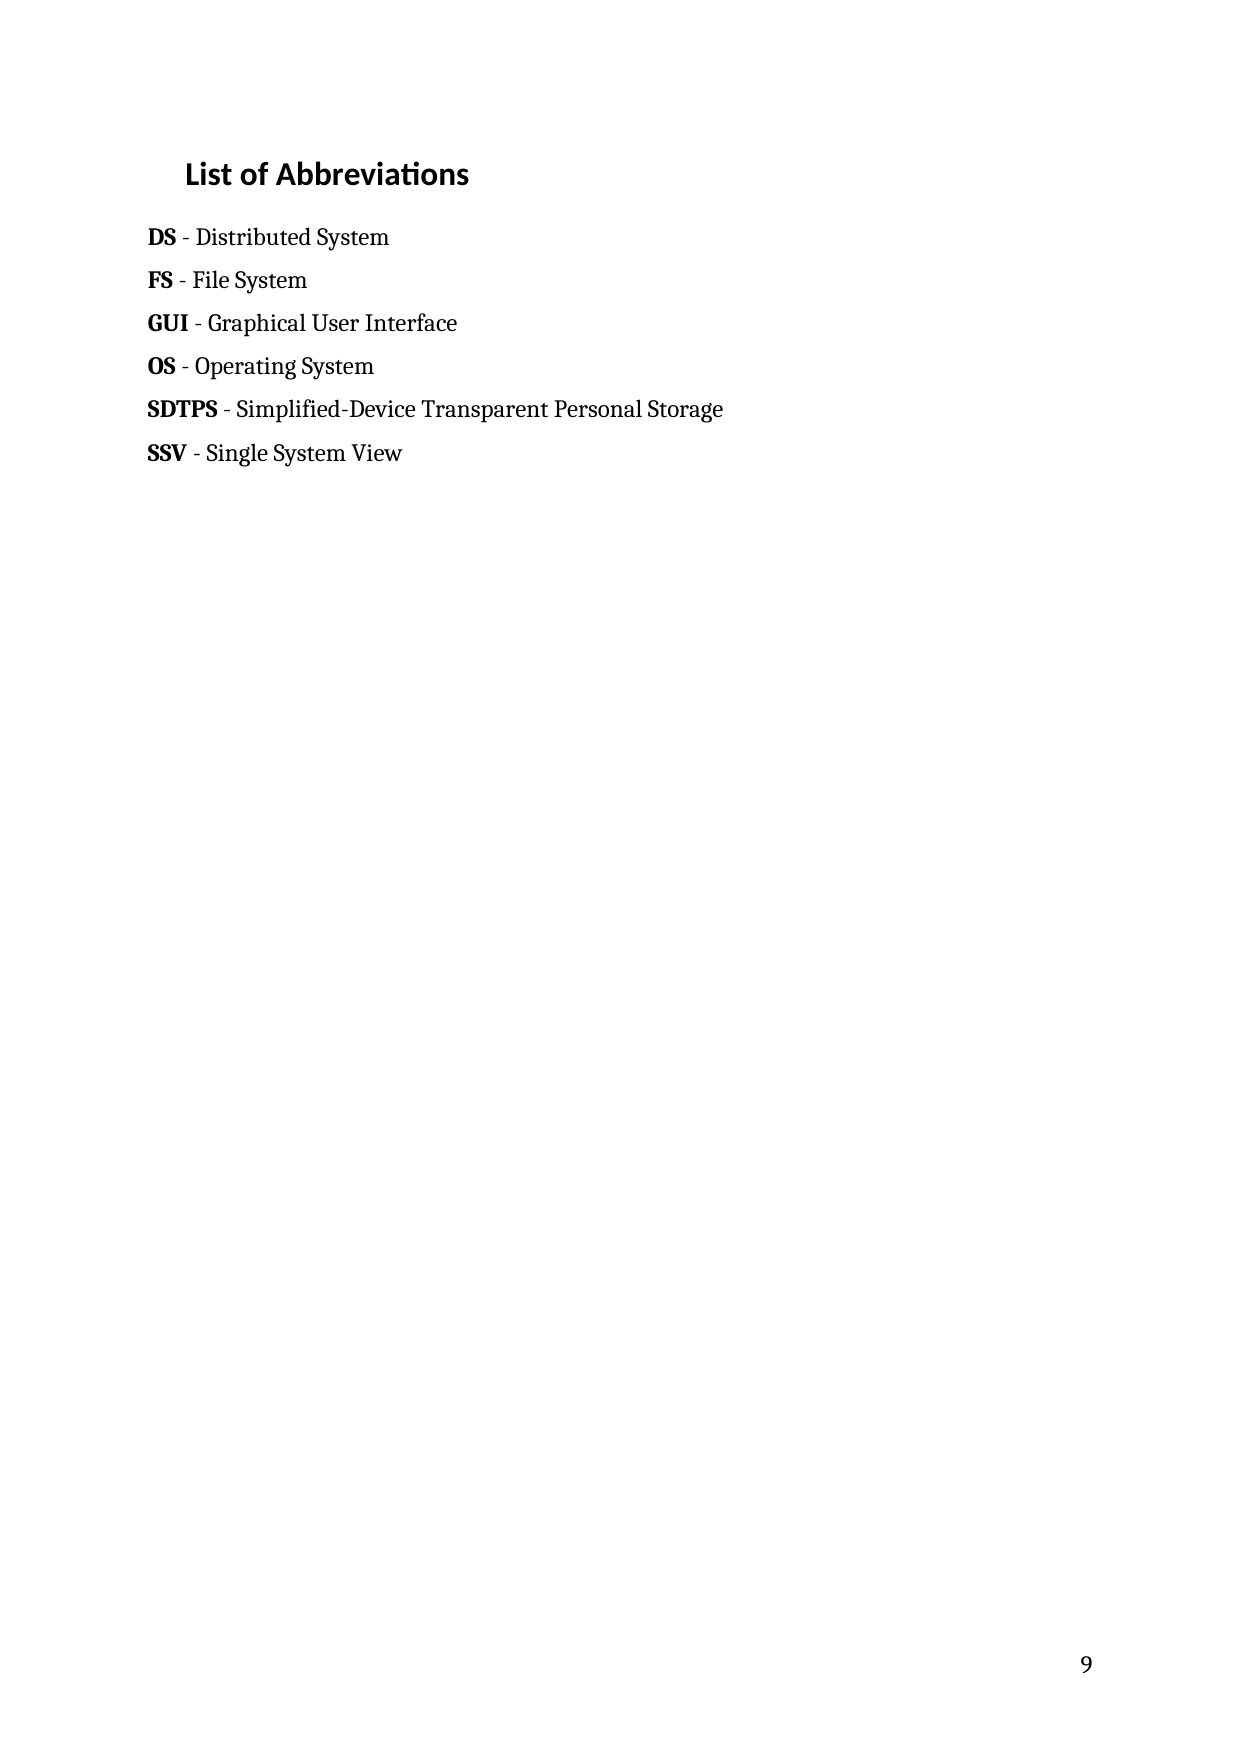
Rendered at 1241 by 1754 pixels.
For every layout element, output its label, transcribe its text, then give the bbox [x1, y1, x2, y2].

text SDTPS - Simplified-Device Transparent Personal Storage [148, 395, 1092, 424]
text DS - Distributed System [148, 223, 1092, 252]
text GUI - Graphical User Interface [148, 309, 1092, 338]
text SSV - Single System View [148, 438, 1092, 467]
text FS - File System [148, 266, 1092, 295]
subtitle List of Abbreviations [185, 153, 1092, 194]
text OS - Operating System [148, 352, 1092, 381]
